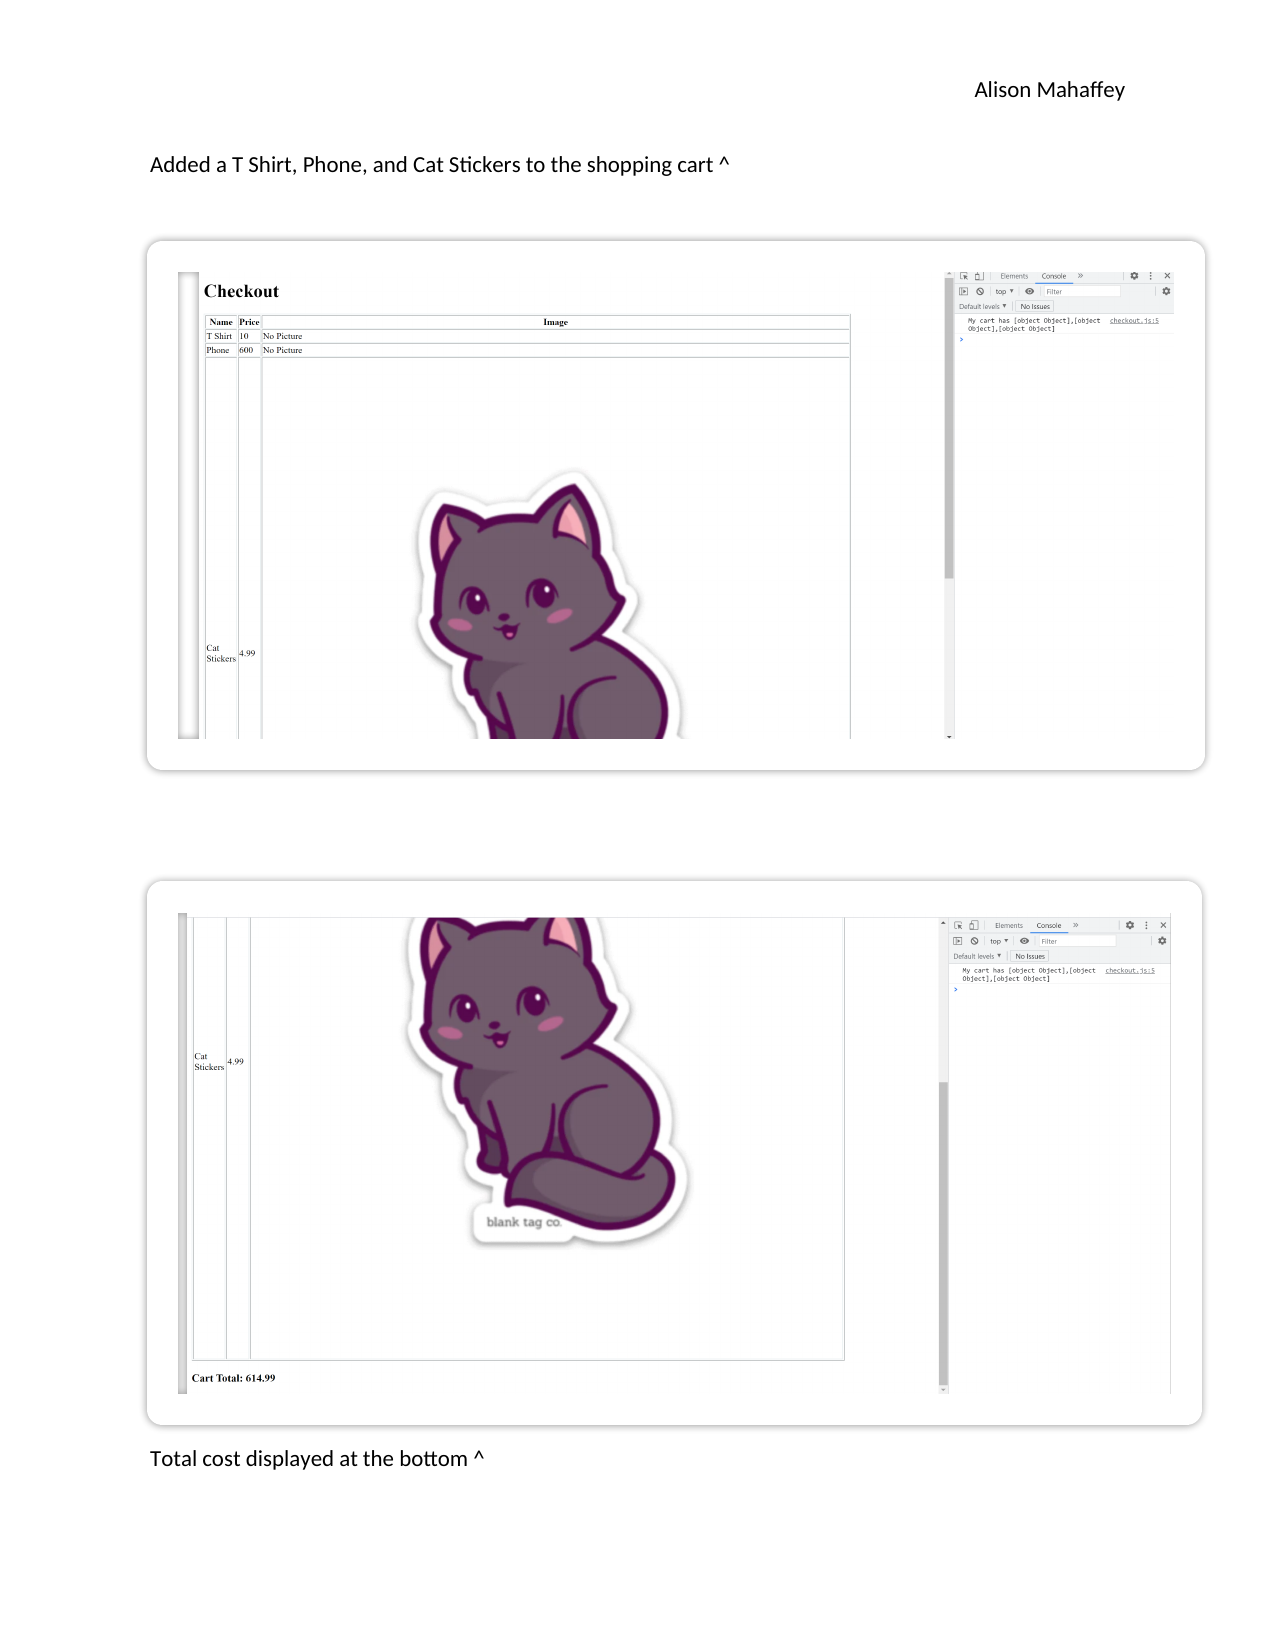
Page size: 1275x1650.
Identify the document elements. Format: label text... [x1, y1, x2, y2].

picture [199, 272, 1174, 739]
picture [187, 913, 1171, 1394]
text Added a T Shirt, Phone, and Cat Stickers to the shopping cart ^ [150, 150, 1125, 178]
text Total cost displayed at the bottom ^ [150, 1444, 1125, 1472]
